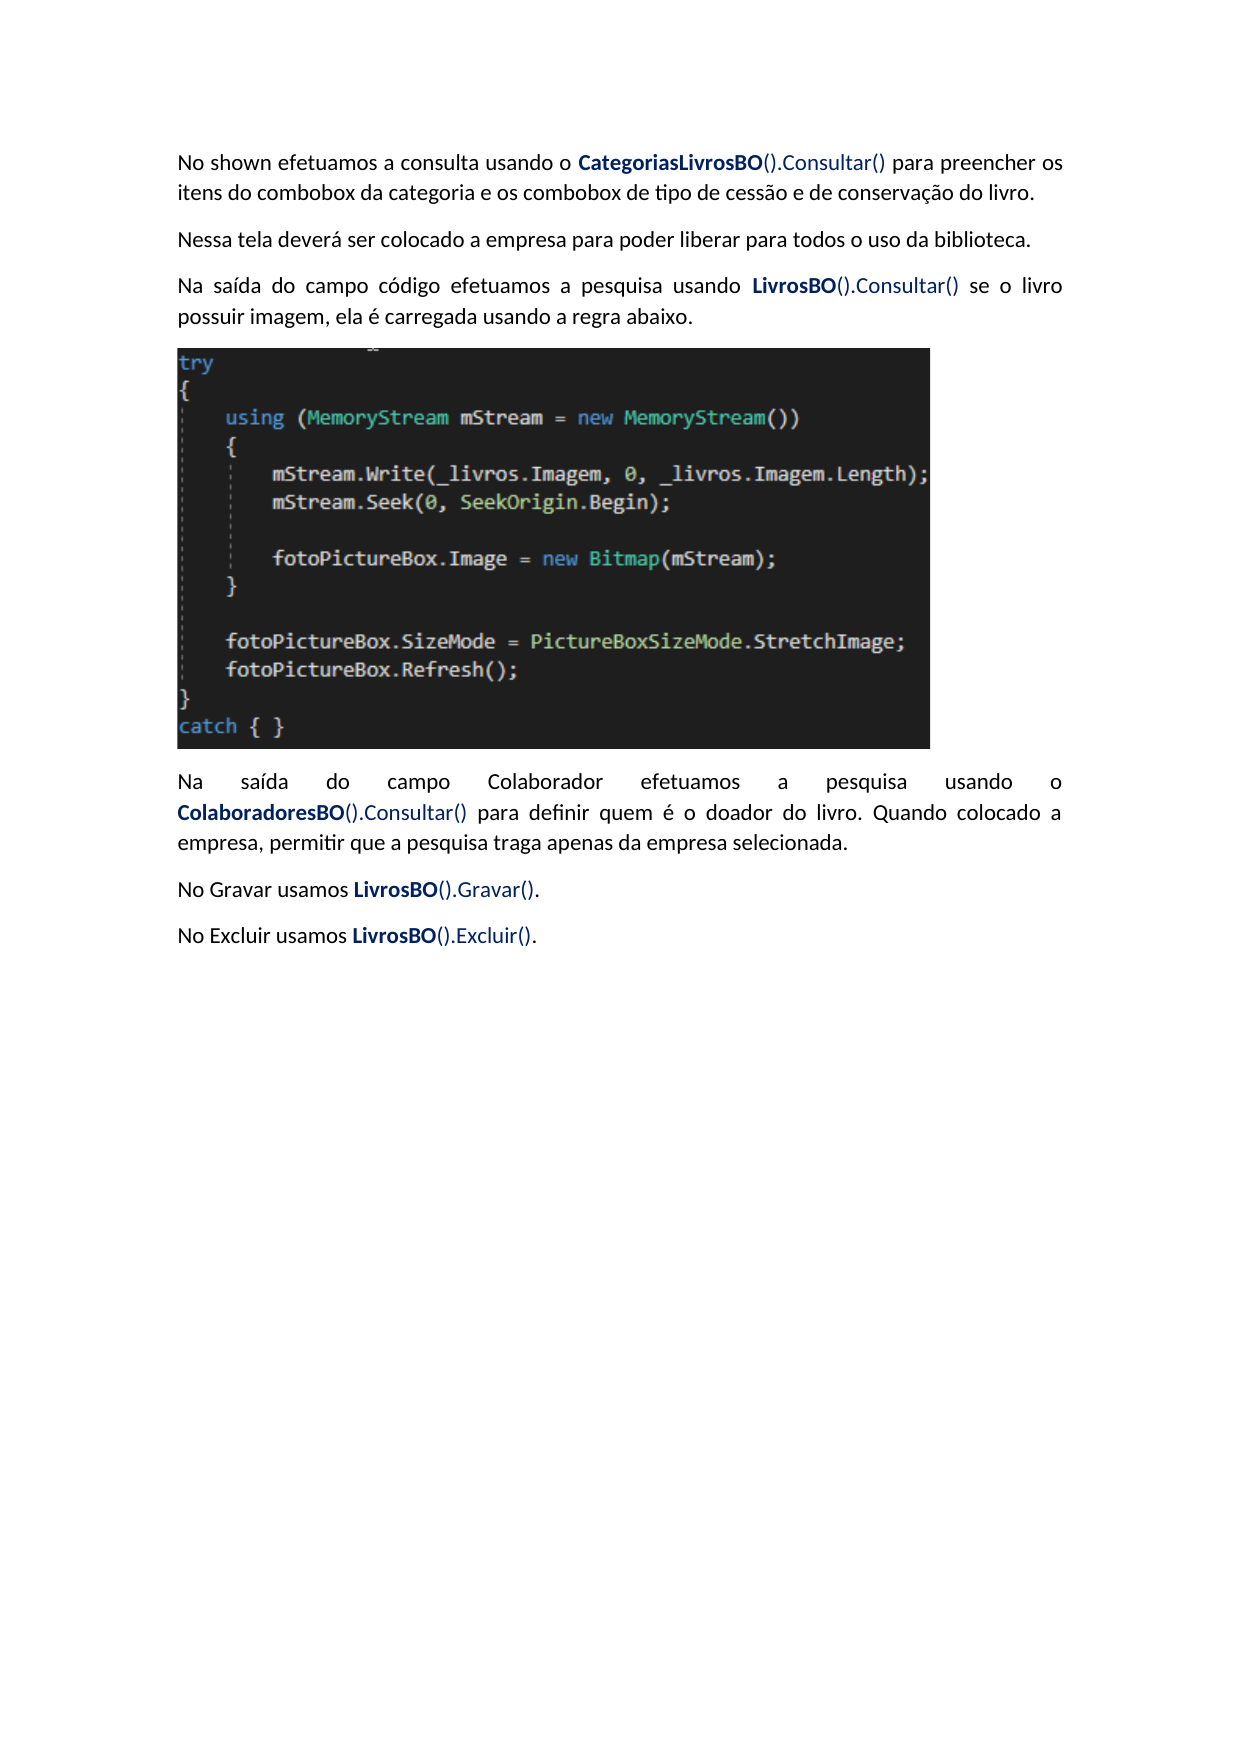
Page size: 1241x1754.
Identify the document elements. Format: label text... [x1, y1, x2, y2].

text No Excluir usamos LivrosBO().Excluir(). [177, 922, 1063, 949]
text No Gravar usamos LivrosBO().Gravar(). [177, 875, 1063, 903]
text Nessa tela deverá ser colocado a empresa para poder liberar para todos o uso da biblioteca. [177, 225, 1063, 253]
text Na saída do campo Colaborador efetuamos a pesquisa usando o ColaboradoresBO().Consultar() para definir quem é o doador do livro. Quando colocado a empresa, permitir que a pesquisa traga apenas da empresa selecionada. [177, 767, 1063, 856]
picture [177, 348, 931, 749]
text Na saída do campo código efetuamos a pesquisa usando LivrosBO().Consultar() se o livro possuir imagem, ela é carregada usando a regra abaixo. [177, 272, 1063, 330]
text No shown efetuamos a consulta usando o CategoriasLivrosBO().Consultar() para preencher os itens do combobox da categoria e os combobox de tipo de cessão e de conservação do livro. [177, 148, 1063, 206]
